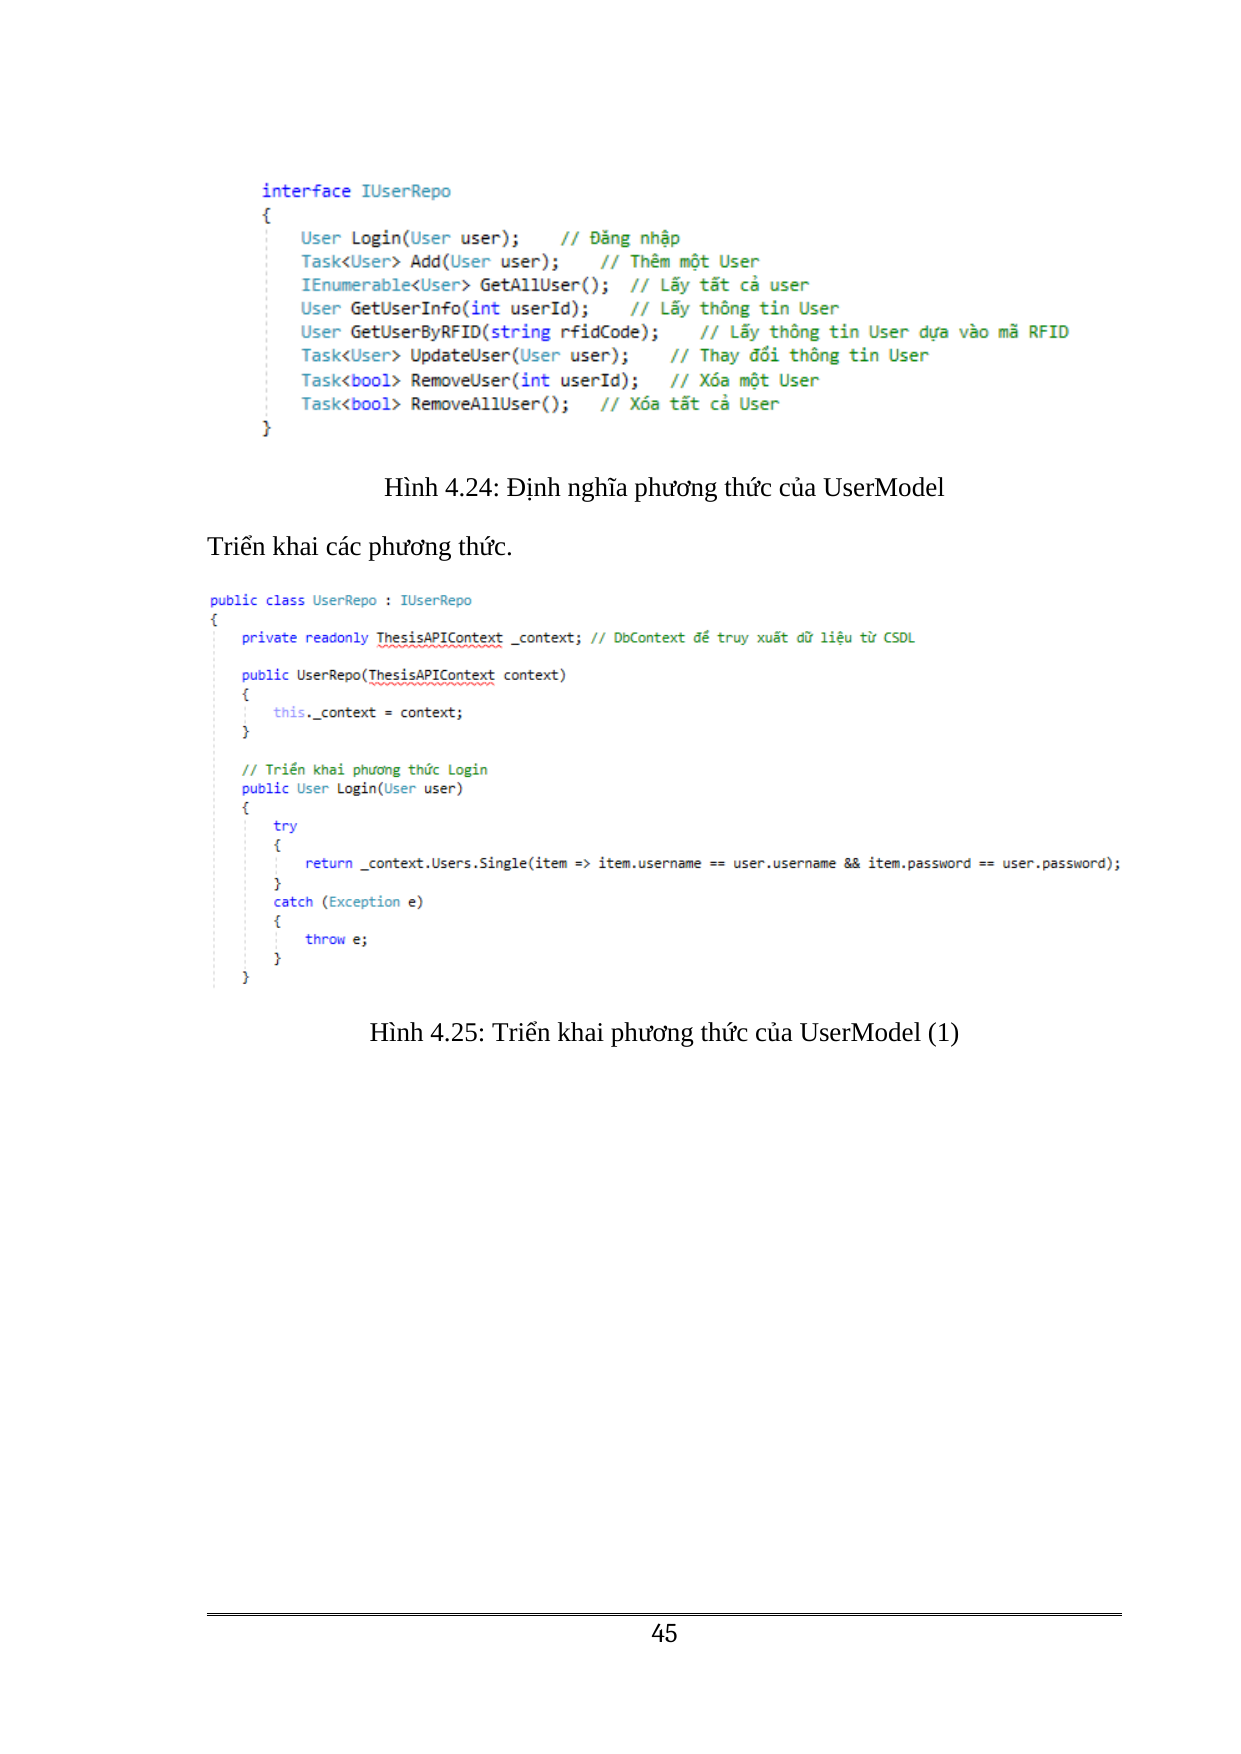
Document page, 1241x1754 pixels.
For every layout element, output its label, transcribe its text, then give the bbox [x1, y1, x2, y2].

text Triển khai các phương thức. [207, 530, 1122, 561]
picture [255, 177, 1073, 443]
picture [206, 589, 1123, 989]
